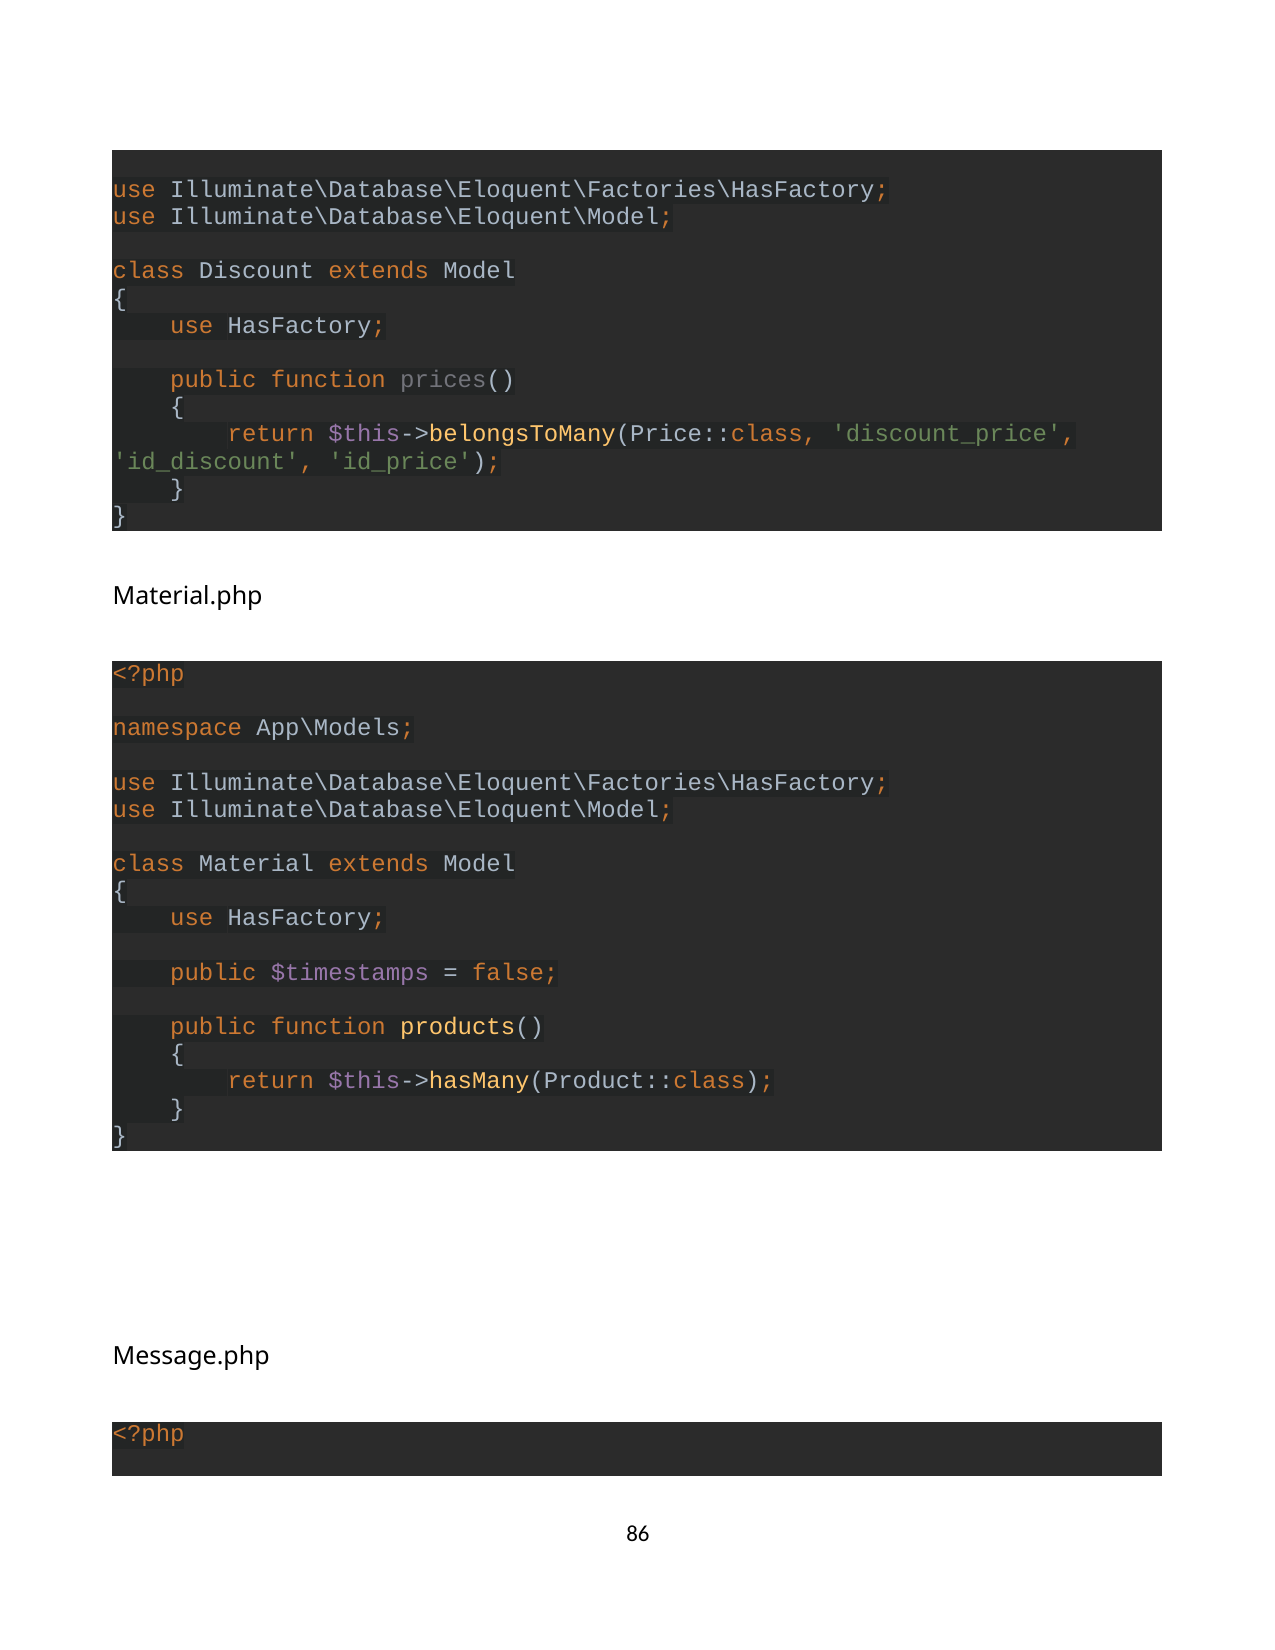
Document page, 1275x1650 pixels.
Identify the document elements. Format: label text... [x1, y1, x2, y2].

text <?php namespace App\Models; use Illuminate\Database\Eloquent\Factories\HasFactory; use Illuminate\Database\Eloquent\Model; class Material extends Model { use HasFactory; public $timestamps = false; public function products() { return $this->hasMany(Product::class); } } [112, 661, 1162, 1151]
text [112, 1422, 1162, 1476]
subtitle Material.php [112, 577, 1162, 612]
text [112, 150, 1162, 531]
subtitle Message.php [112, 1338, 1162, 1372]
